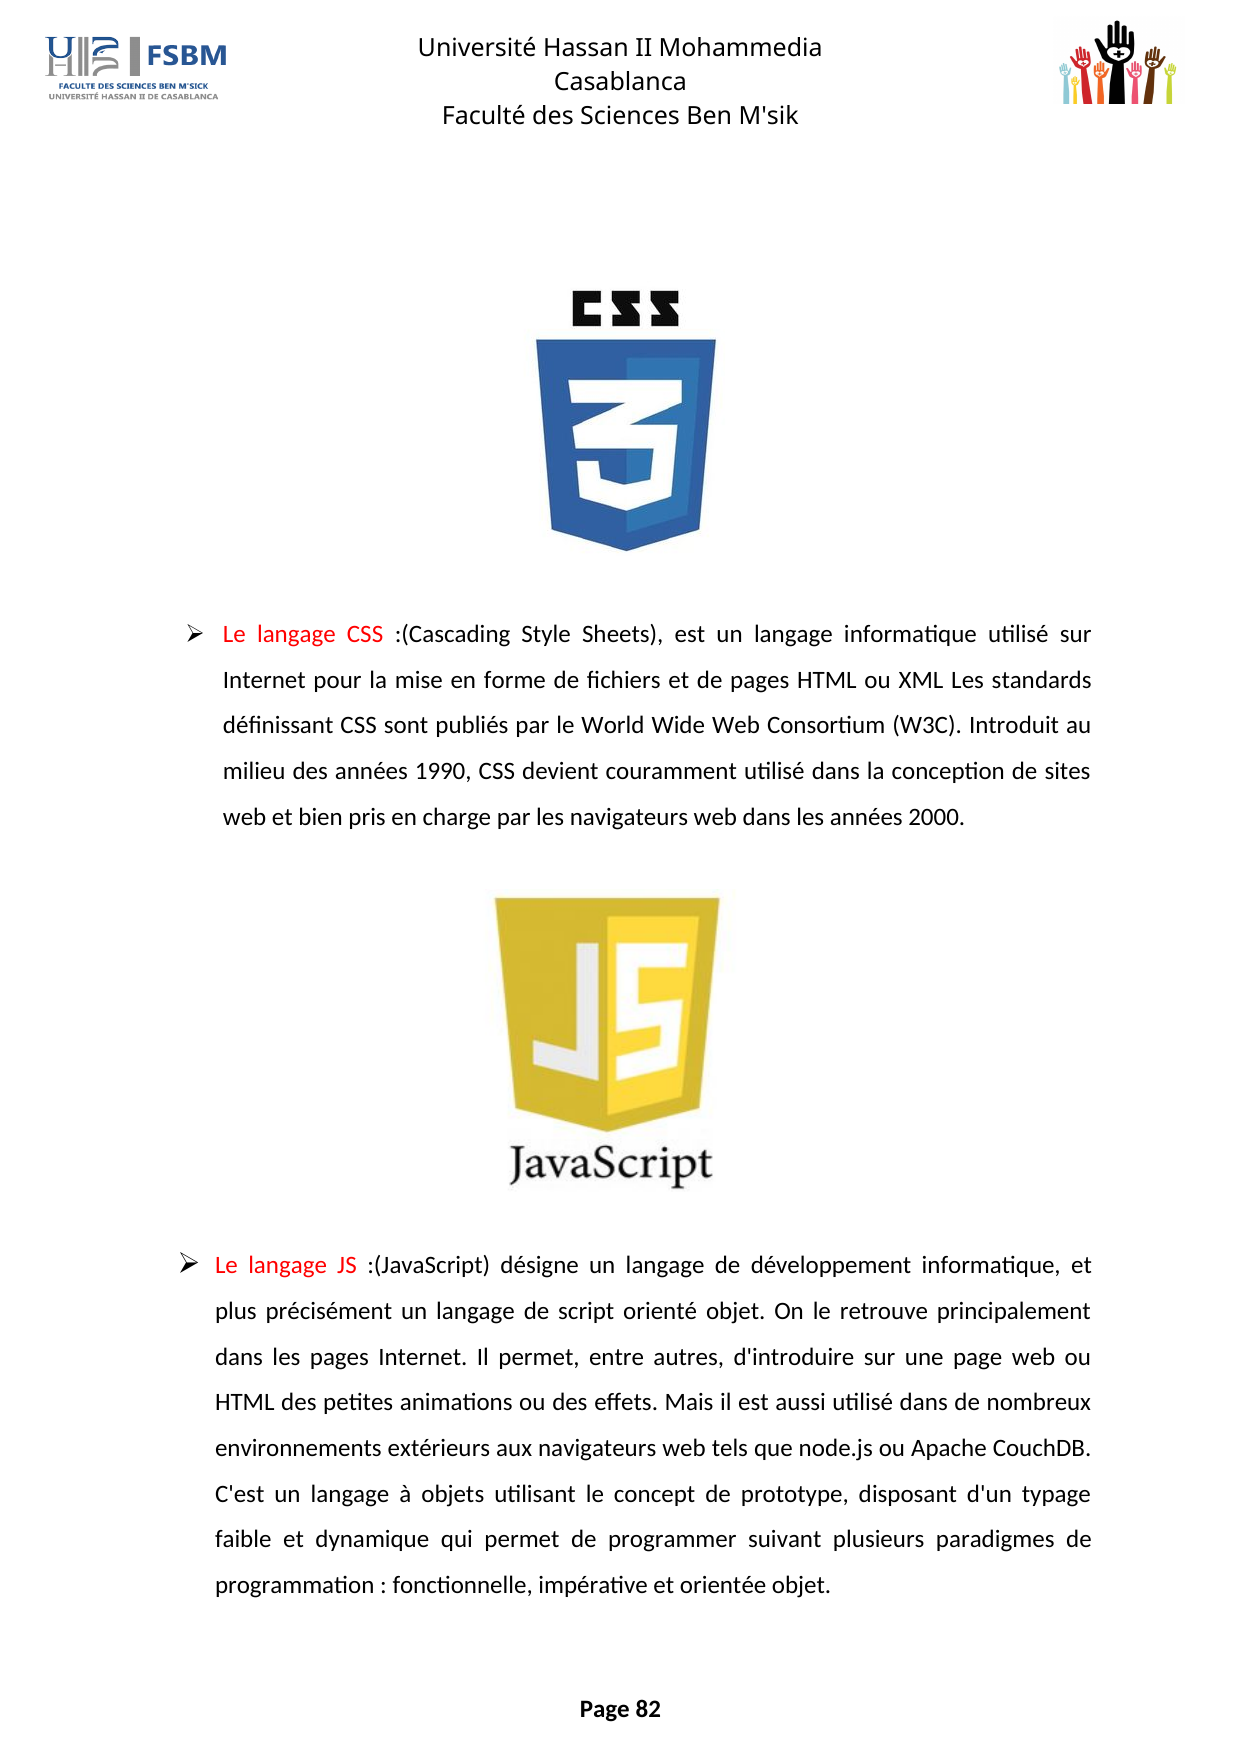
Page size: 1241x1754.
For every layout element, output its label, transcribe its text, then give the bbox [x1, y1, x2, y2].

picture [440, 889, 775, 1197]
picture [1054, 17, 1185, 104]
picture [353, 233, 898, 608]
list Le langage JS :(JavaScript) désigne un langage de développement informatique, et plus précisément un langage de script orienté objet. On le retrouve principalement dans les pages Internet. Il permet, entre autres, d'introduire sur une page web ou HTML des petites animations ou des effets. Mais il est aussi utilisé dans de nombreux environnements extérieurs aux navigateurs web tels que node.js ou Apache CouchDB. C'est un langage à objets utilisant le concept de prototype, disposant d'un typage faible et dynamique qui permet de programmer suivant plusieurs paradigmes de programmation : fonctionnelle, impérative et orientée objet. [177, 1249, 1093, 1600]
picture [33, 32, 234, 104]
list Le langage CSS :(Cascading Style Sheets), est un langage informatique utilisé sur Internet pour la mise en forme de fichiers et de pages HTML ou XML Les standards définissant CSS sont publiés par le World Wide Web Consortium (W3C). Introduit au milieu des années 1990, CSS devient couramment utilisé dans la conception de sites web et bien pris en charge par les navigateurs web dans les années 2000. [185, 618, 1093, 832]
